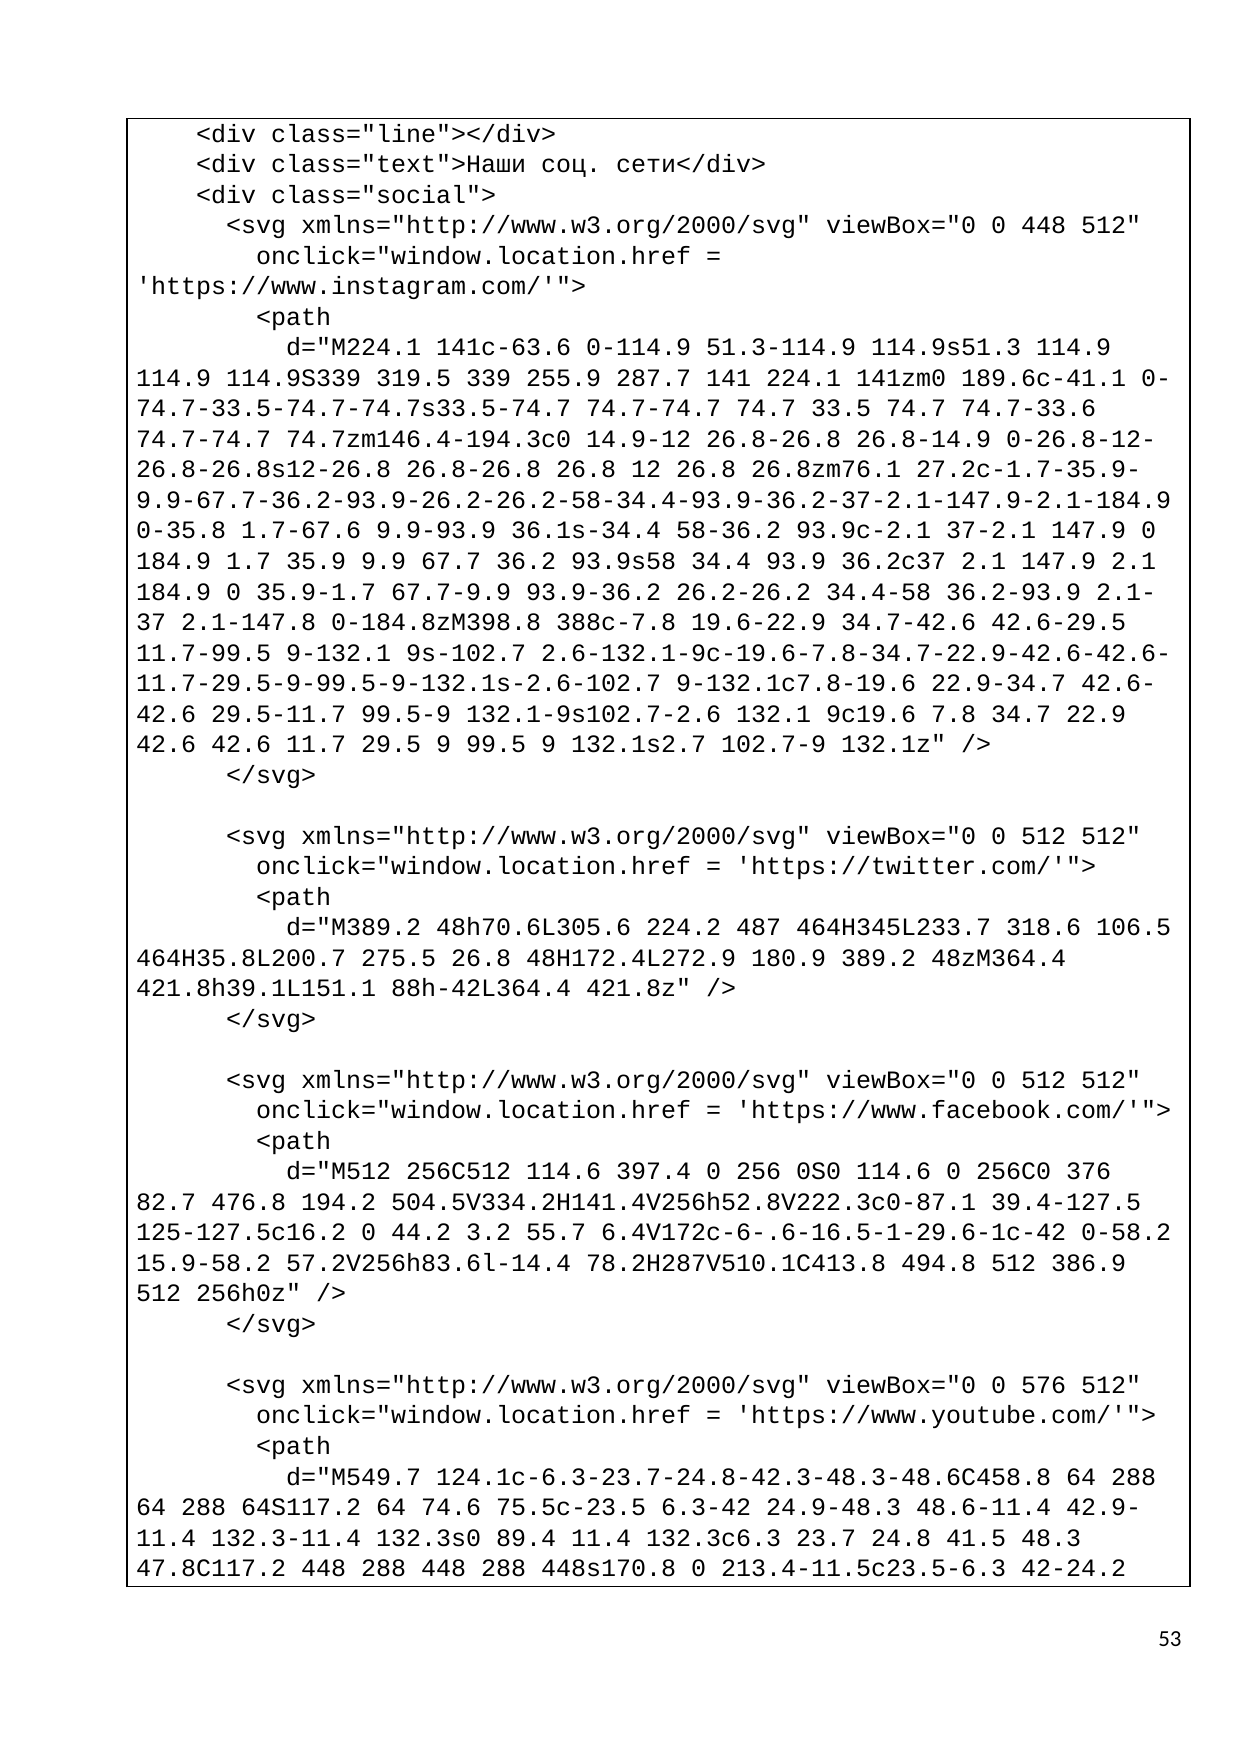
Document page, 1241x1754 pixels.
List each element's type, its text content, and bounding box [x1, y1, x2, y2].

text onclick="window.location.href = 'https://www.facebook.com/'"> [128, 1095, 1189, 1125]
text <svg xmlns="http://www.w3.org/2000/svg" viewBox="0 0 576 512" [128, 1369, 1189, 1400]
text <svg xmlns="http://www.w3.org/2000/svg" viewBox="0 0 448 512" [128, 210, 1189, 240]
text <path [128, 1431, 1189, 1461]
text </svg> [128, 1003, 1189, 1035]
text </svg> [128, 1308, 1189, 1340]
text d="M389.2 48h70.6L305.6 224.2 487 464H345L233.7 318.6 106.5 464H35.8L200.7 275.5 26.8 48H172.4L272.9 180.9 389.2 48zM364.4 421.8h39.1L151.1 88h-42L364.4 421.8z" /> [128, 912, 1189, 1003]
text onclick="window.location.href = 'https://www.instagram.com/'"> [128, 240, 1189, 301]
text onclick="window.location.href = 'https://www.youtube.com/'"> [128, 1400, 1189, 1431]
text <div class="text">Наши соц. сети</div> [128, 149, 1189, 179]
text <path [128, 1125, 1189, 1156]
text <div class="social"> [128, 179, 1189, 210]
text <div class="line"></div> [128, 119, 1189, 149]
text d="M224.1 141c-63.6 0-114.9 51.3-114.9 114.9s51.3 114.9 114.9 114.9S339 319.5 339 255.9 287.7 141 224.1 141zm0 189.6c-41.1 0-74.7-33.5-74.7-74.7s33.5-74.7 74.7-74.7 74.7 33.5 74.7 74.7-33.6 74.7-74.7 74.7zm146.4-194.3c0 14.9-12 26.8-26.8 26.8-14.9 0-26.8-12-26.8-26.8s12-26.8 26.8-26.8 26.8 12 26.8 26.8zm76.1 27.2c-1.7-35.9-9.9-67.7-36.2-93.9-26.2-26.2-58-34.4-93.9-36.2-37-2.1-147.9-2.1-184.9 0-35.8 1.7-67.6 9.9-93.9 36.1s-34.4 58-36.2 93.9c-2.1 37-2.1 147.9 0 184.9 1.7 35.9 9.9 67.7 36.2 93.9s58 34.4 93.9 36.2c37 2.1 147.9 2.1 184.9 0 35.9-1.7 67.7-9.9 93.9-36.2 26.2-26.2 34.4-58 36.2-93.9 2.1-37 2.1-147.8 0-184.8zM398.8 388c-7.8 19.6-22.9 34.7-42.6 42.6-29.5 11.7-99.5 9-132.1 9s-102.7 2.6-132.1-9c-19.6-7.8-34.7-22.9-42.6-42.6-11.7-29.5-9-99.5-9-132.1s-2.6-102.7 9-132.1c7.8-19.6 22.9-34.7 42.6-42.6 29.5-11.7 99.5-9 132.1-9s102.7-2.6 132.1 9c19.6 7.8 34.7 22.9 42.6 42.6 11.7 29.5 9 99.5 9 132.1s2.7 102.7-9 132.1z" /> [128, 332, 1189, 759]
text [128, 1461, 1189, 1586]
text </svg> [128, 759, 1189, 791]
text <path [128, 301, 1189, 332]
text <svg xmlns="http://www.w3.org/2000/svg" viewBox="0 0 512 512" [128, 820, 1189, 851]
text onclick="window.location.href = 'https://twitter.com/'"> [128, 851, 1189, 881]
text d="M512 256C512 114.6 397.4 0 256 0S0 114.6 0 256C0 376 82.7 476.8 194.2 504.5V334.2H141.4V256h52.8V222.3c0-87.1 39.4-127.5 125-127.5c16.2 0 44.2 3.2 55.7 6.4V172c-6-.6-16.5-1-29.6-1c-42 0-58.2 15.9-58.2 57.2V256h83.6l-14.4 78.2H287V510.1C413.8 494.8 512 386.9 512 256h0z" /> [128, 1156, 1189, 1308]
text <svg xmlns="http://www.w3.org/2000/svg" viewBox="0 0 512 512" [128, 1064, 1189, 1095]
text <path [128, 881, 1189, 912]
